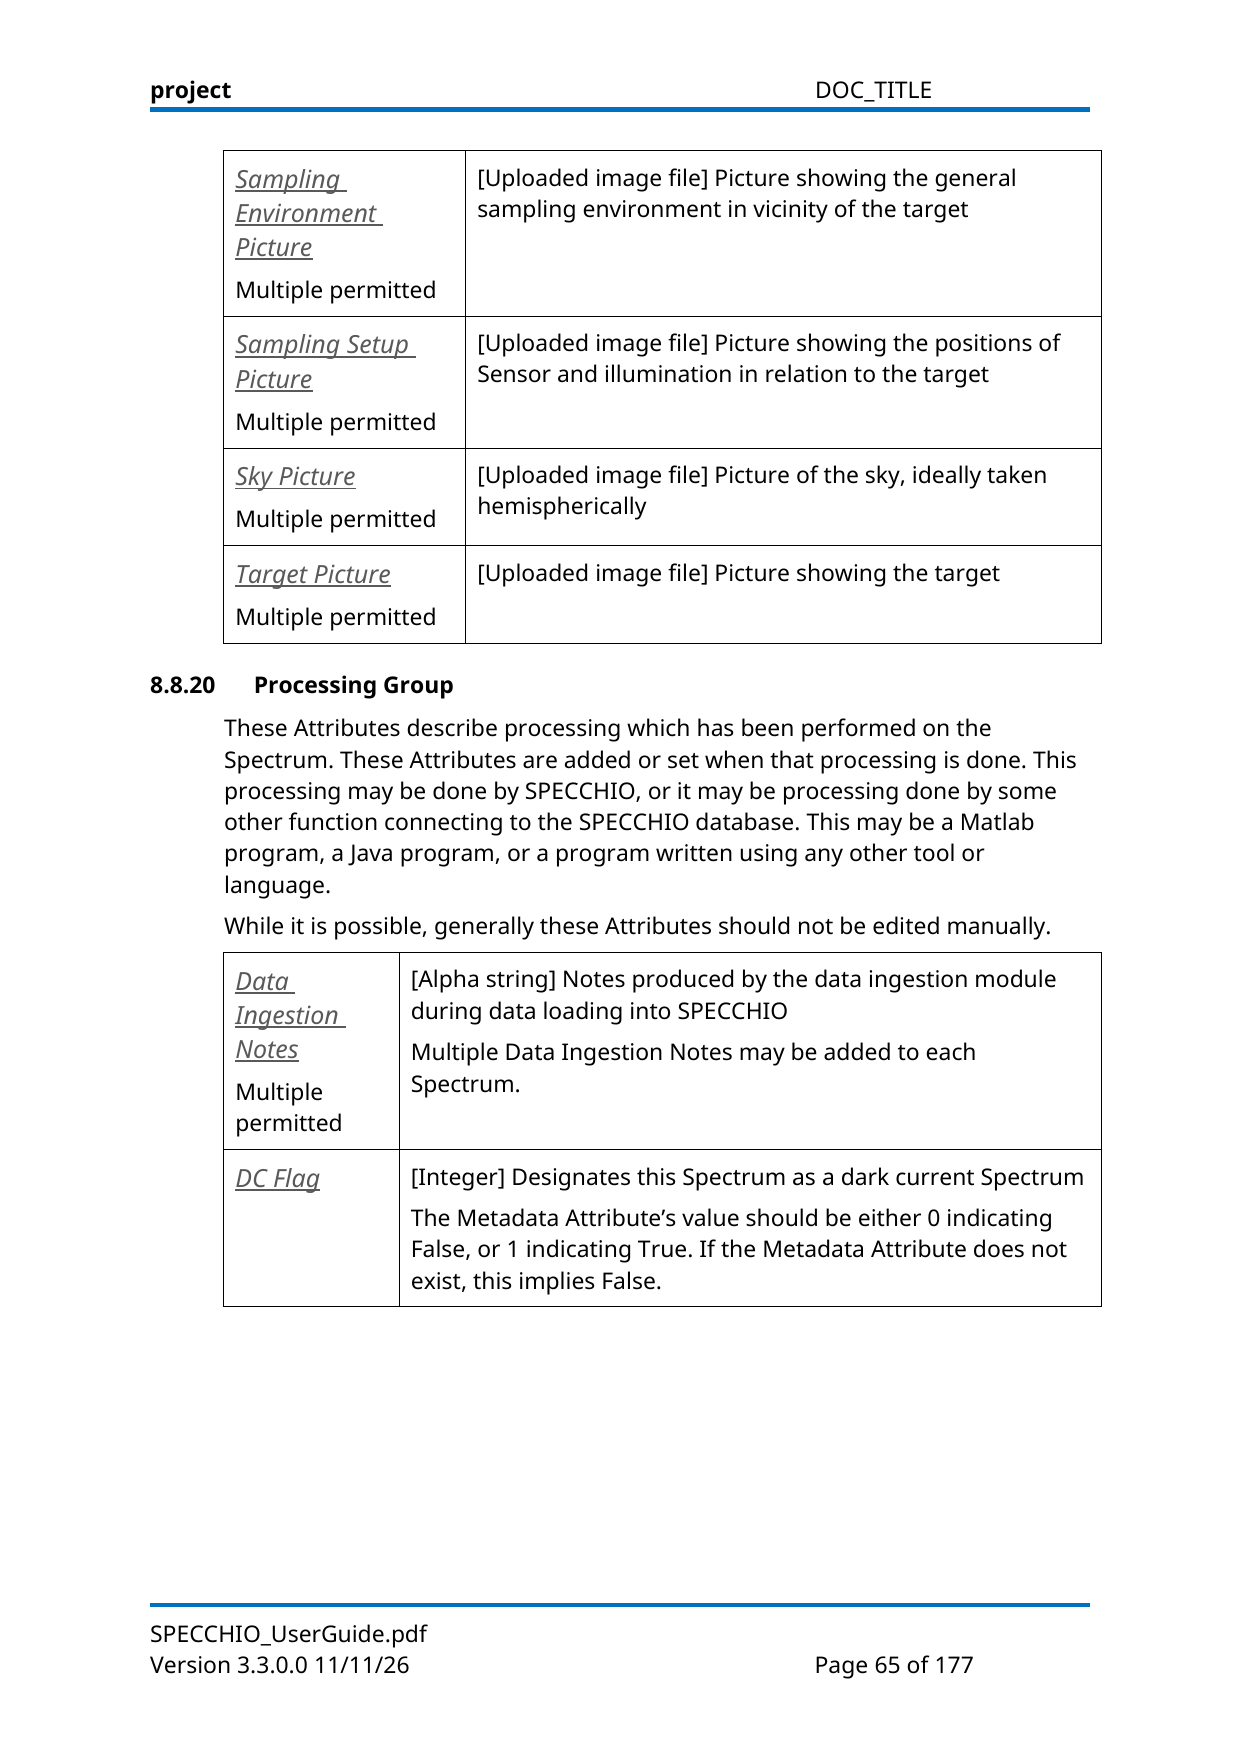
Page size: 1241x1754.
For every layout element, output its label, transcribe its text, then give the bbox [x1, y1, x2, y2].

table_header Sampling Environment Picture Multiple permitted [224, 151, 465, 316]
table_cell DC Flag [224, 1150, 399, 1306]
table_cell [Integer] Designates this Spectrum as a dark current Spectrum The Metadata Attribute’s value should be either 0 indicating False, or 1 indicating True. If the Metadata Attribute does not exist, this implies False. [400, 1150, 1101, 1306]
text While it is possible, generally these Attributes should not be edited manually. [224, 910, 1090, 942]
subtitle Processing Group [150, 669, 1090, 700]
table_cell [Uploaded image file] Picture of the sky, ideally taken hemispherically [466, 449, 1101, 545]
table_cell Sampling Setup Picture Multiple permitted [224, 317, 465, 447]
table_header [Uploaded image file] Picture showing the general sampling environment in vicinity of the target [466, 151, 1101, 316]
table_header [Alpha string] Notes produced by the data ingestion module during data loading into SPECCHIO Multiple Data Ingestion Notes may be added to each Spectrum. [400, 953, 1101, 1149]
table_header Data Ingestion Notes Multiple permitted [224, 953, 399, 1149]
table_cell Sky Picture Multiple permitted [224, 449, 465, 545]
text These Attributes describe processing which has been performed on the Spectrum. These Attributes are added or set when that processing is done. This processing may be done by SPECCHIO, or it may be processing done by some other function connecting to the SPECCHIO database. This may be a Matlab program, a Java program, or a program written using any other tool or language. [224, 712, 1090, 900]
table_cell [Uploaded image file] Picture showing the positions of Sensor and illumination in relation to the target [466, 317, 1101, 447]
table_cell [Uploaded image file] Picture showing the target [466, 546, 1101, 643]
table_cell Target Picture Multiple permitted [224, 546, 465, 643]
